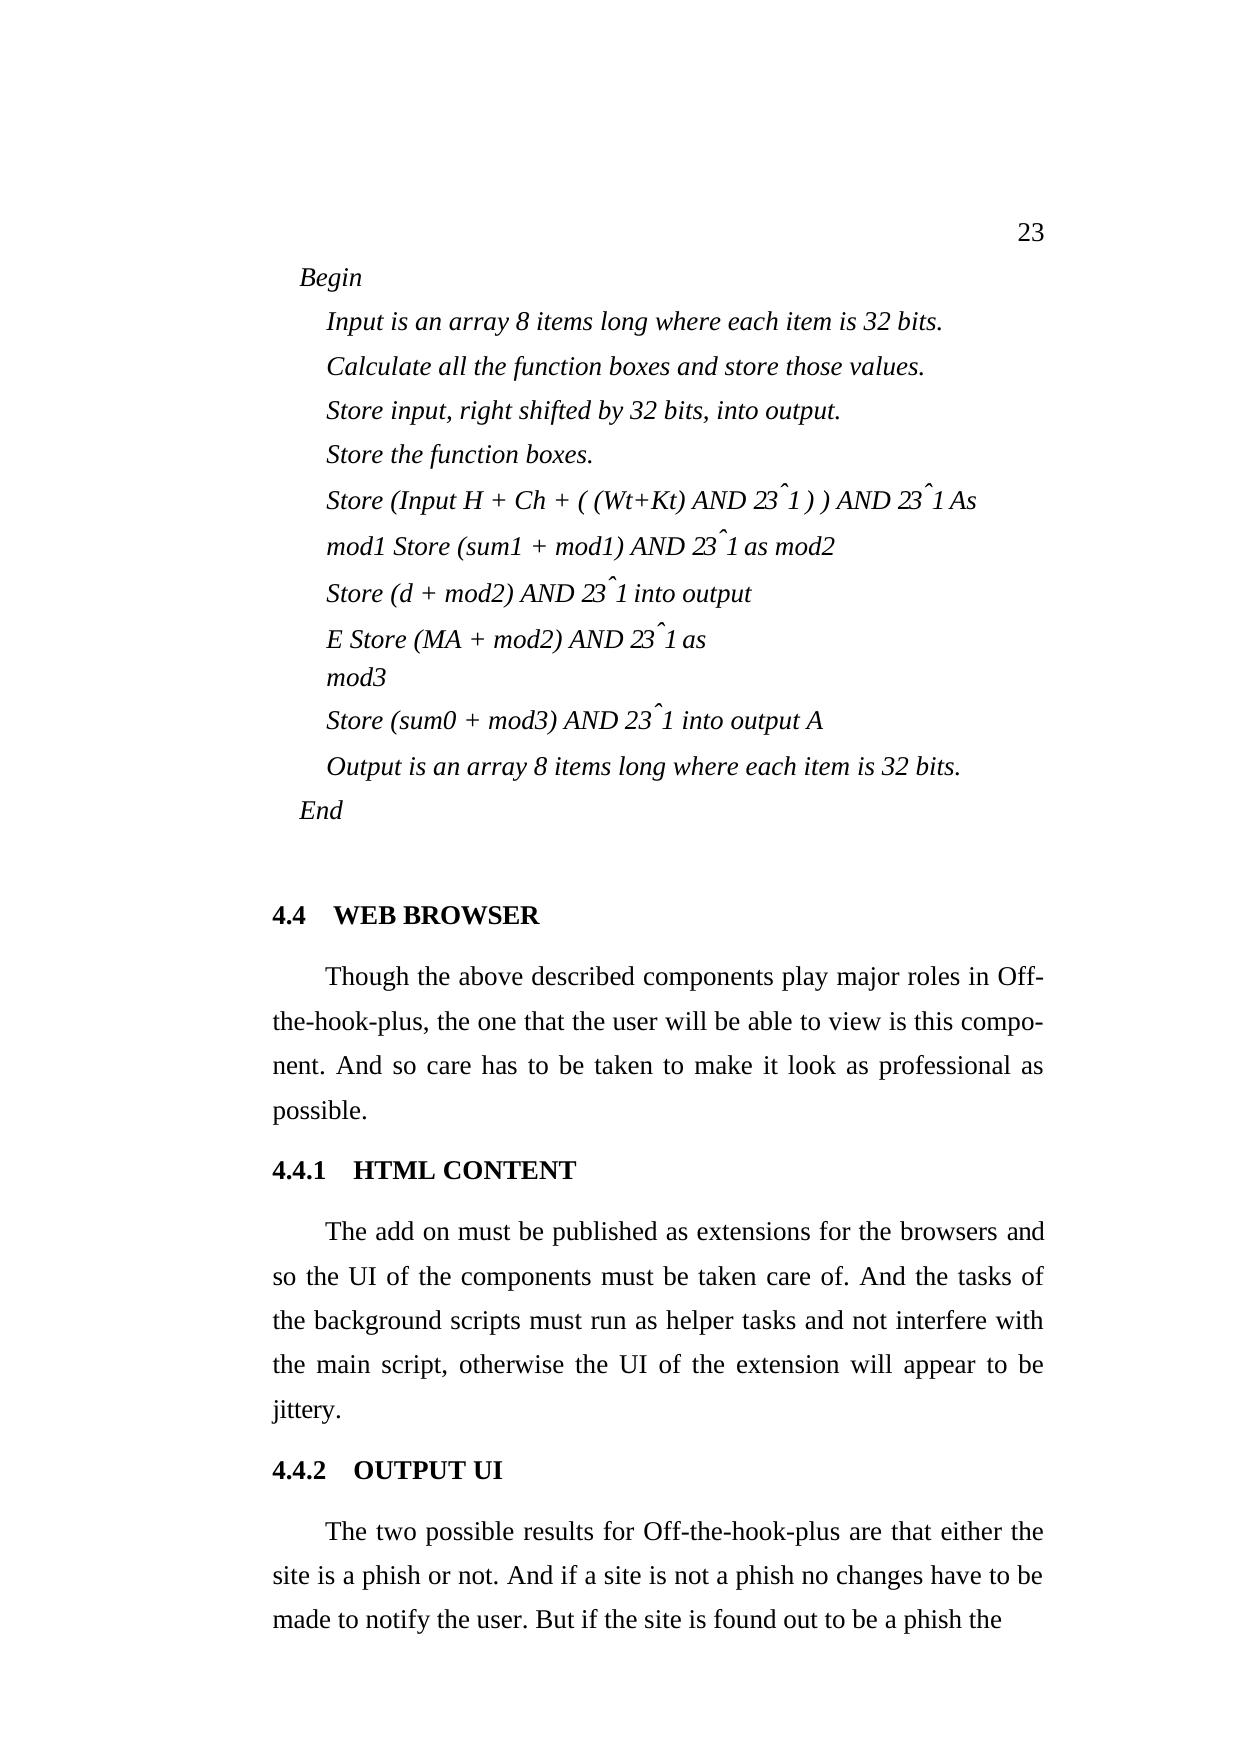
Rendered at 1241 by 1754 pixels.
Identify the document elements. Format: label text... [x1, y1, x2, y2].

text The add on must be published as extensions for the browsers and so the UI of the components must be taken care of. And the tasks of the background scripts must run as helper tasks and not interfere with the main script, otherwise the UI of the extension will appear to be jittery. [272, 1215, 1045, 1424]
text Store (Input H + Ch + ( (Wt+Kt) AND 23ˆ1 ) ) AND 23ˆ1 As mod1 Store (sum1 + mod1) AND 23ˆ1 as mod2 [326, 477, 1033, 562]
text Store (sum0 + mod3) AND 23ˆ1 into output A [326, 699, 1126, 737]
text Begin [299, 261, 1126, 292]
text The two possible results for Off-the-hook-plus are that either the site is a phish or not. And if a site is not a phish no changes have to be made to notify the user. But if the site is found out to be a phish the [272, 1514, 1045, 1635]
text Though the above described components play major roles in Off- the-hook-plus, the one that the user will be able to view is this compo- nent. And so care has to be taken to make it look as professional as possible. [272, 960, 1045, 1125]
text Store (d + mod2) AND 23ˆ1 into output E Store (MA + mod2) AND 23ˆ1 as mod3 [326, 570, 771, 693]
list WEB BROWSER [272, 899, 1126, 931]
text Input is an array 8 items long where each item is 32 bits. Calculate all the function boxes and store those values. Store input, right shifted by 32 bits, into output. [326, 305, 981, 426]
list OUTPUT UI [272, 1454, 1126, 1485]
text Store the function boxes. [326, 439, 1126, 470]
text End [299, 794, 1126, 825]
list HTML CONTENT [272, 1154, 1126, 1186]
text Output is an array 8 items long where each item is 32 bits. [326, 750, 1126, 781]
